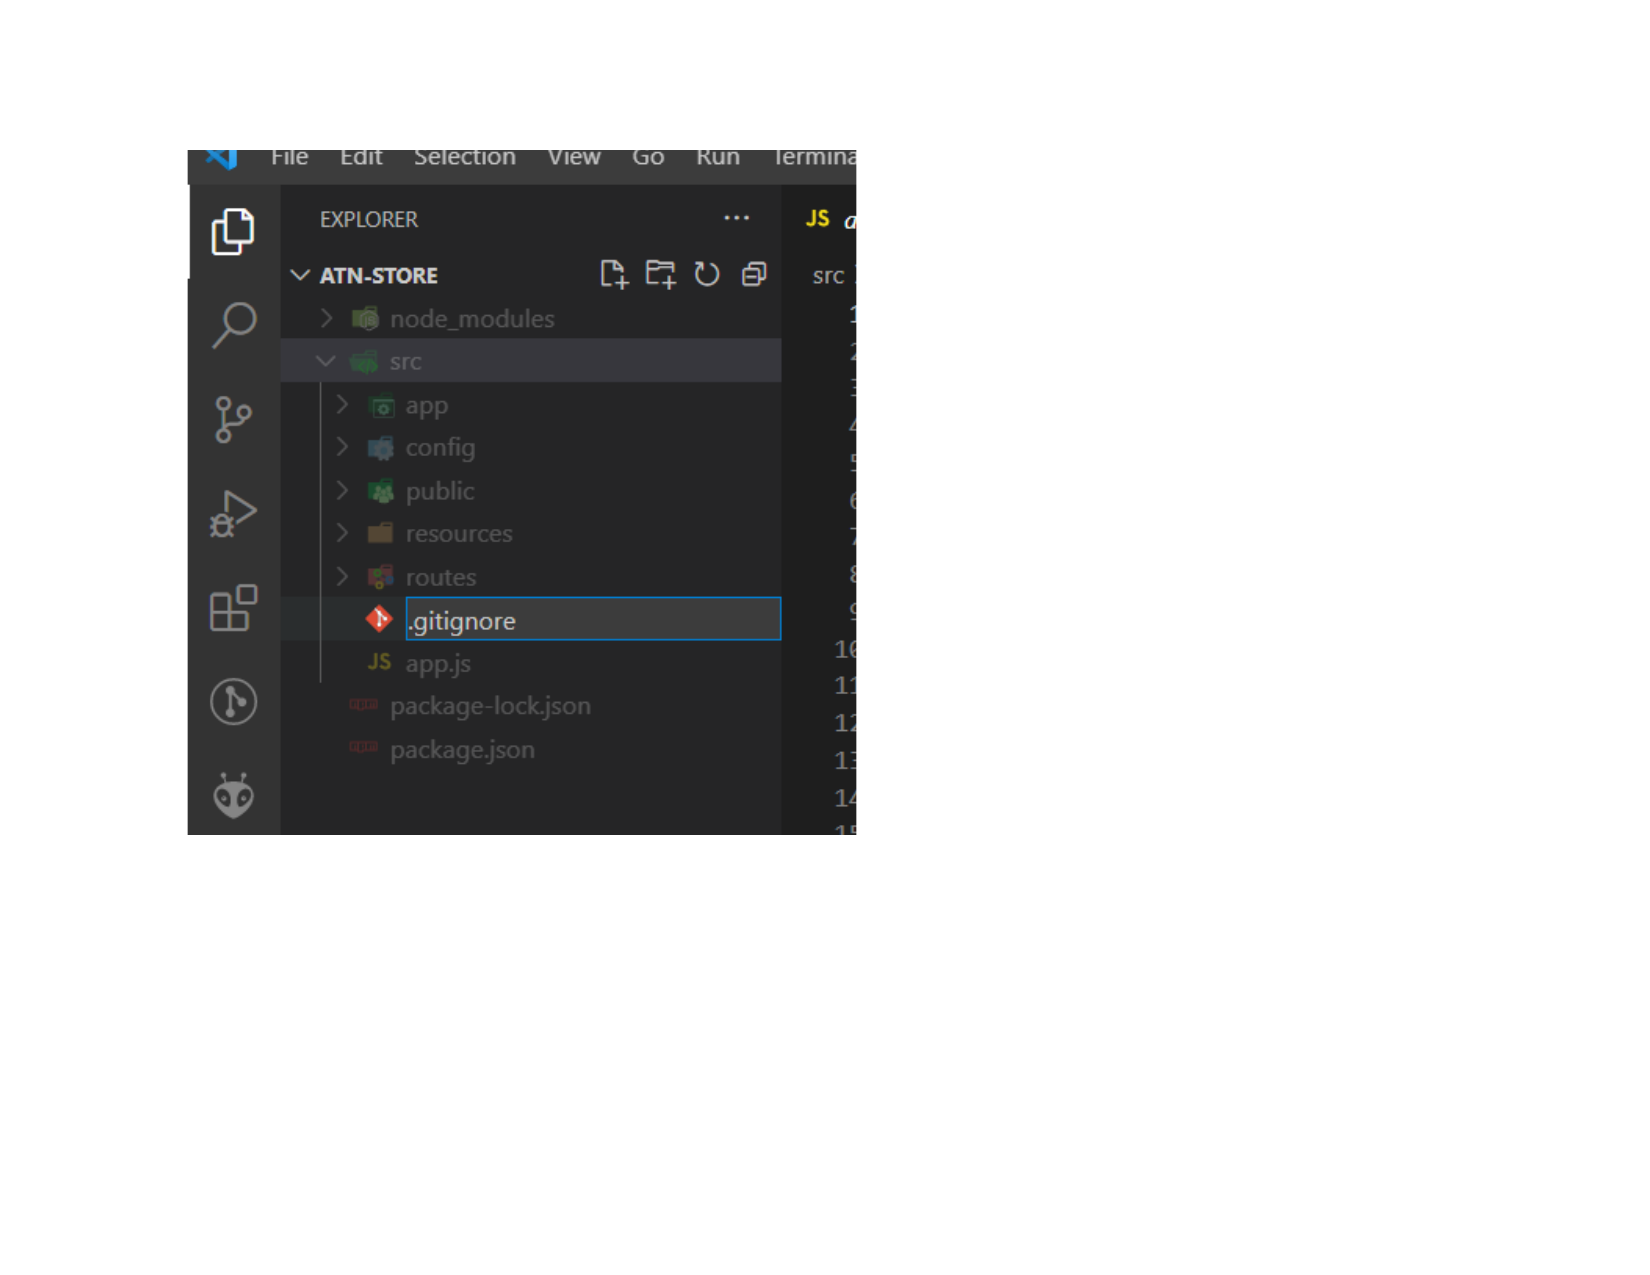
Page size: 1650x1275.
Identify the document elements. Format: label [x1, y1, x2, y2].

picture [187, 150, 857, 835]
